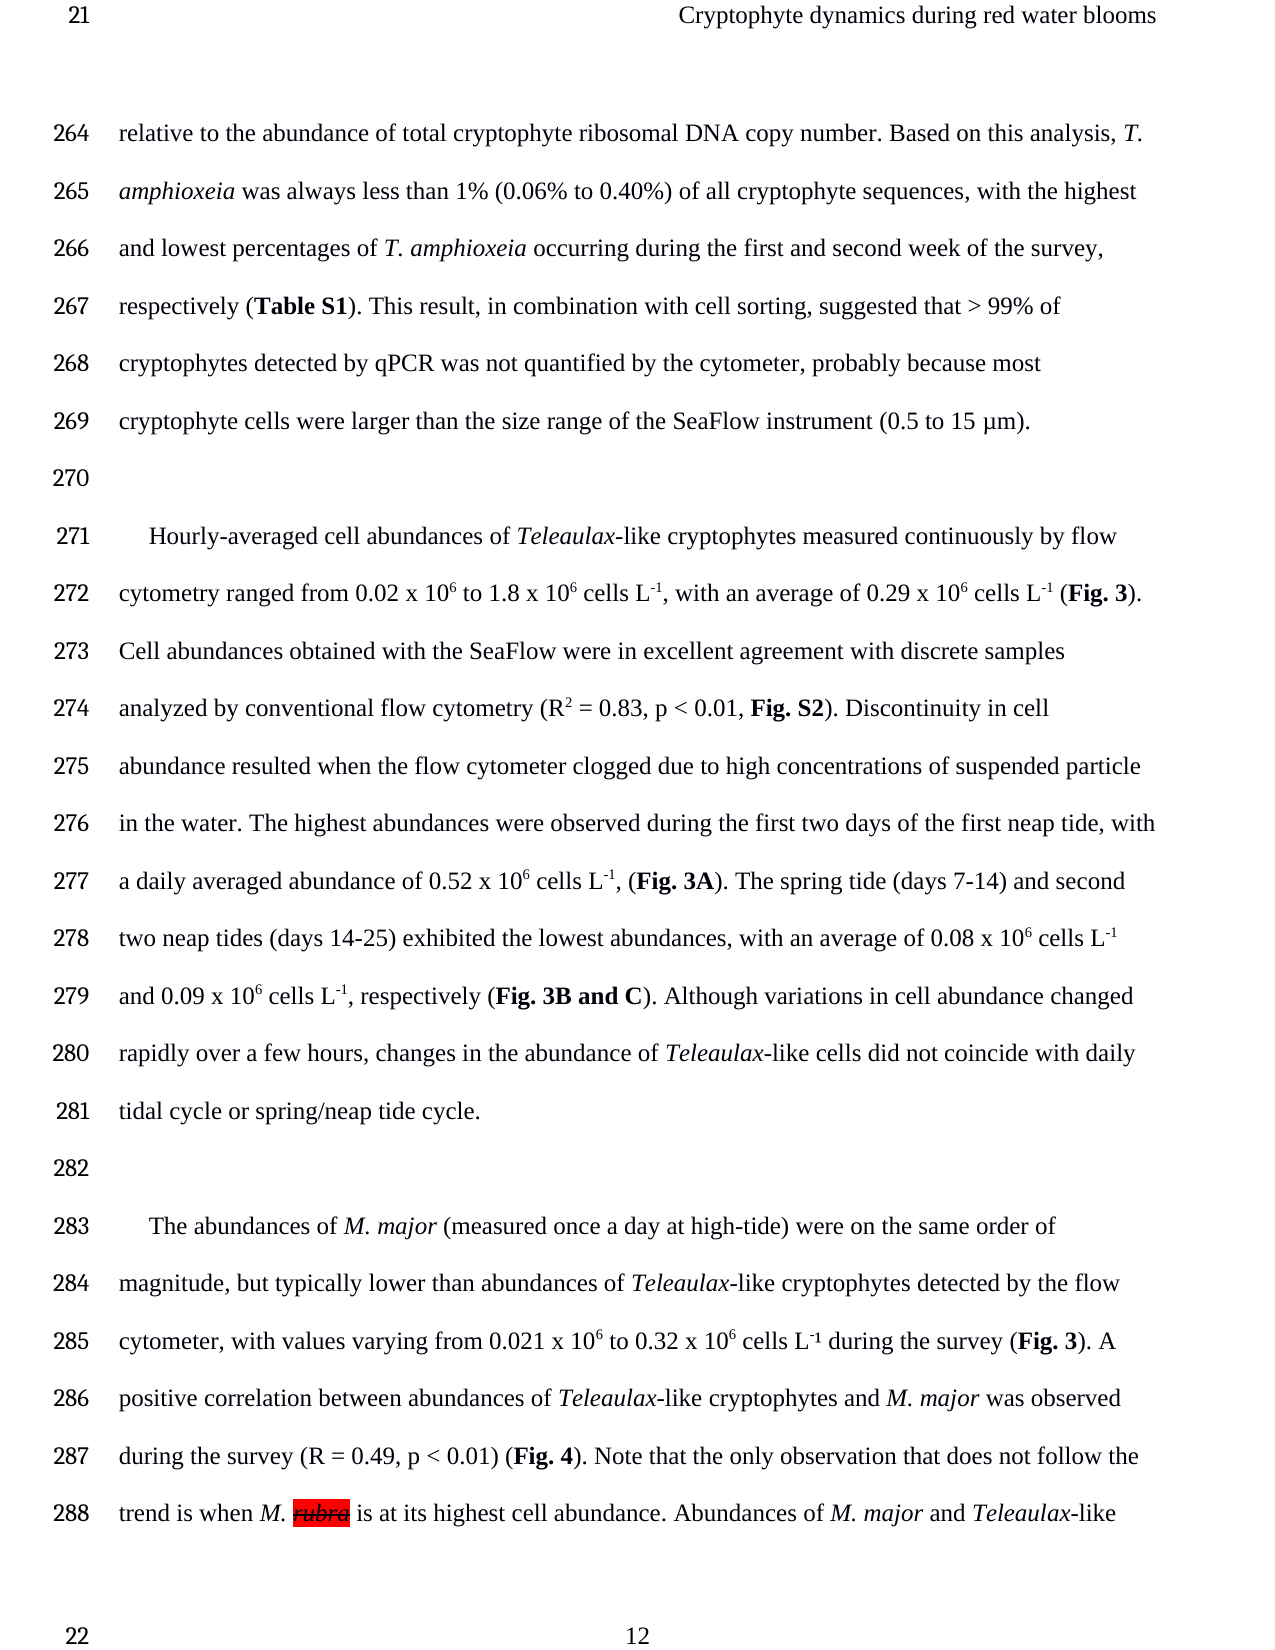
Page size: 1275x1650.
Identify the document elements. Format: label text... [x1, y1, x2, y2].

text Hourly-averaged cell abundances of Teleaulax-like cryptophytes measured continuously by flow cytometry ranged from 0.02 x 106 to 1.8 x 106 cells L-1, with an average of 0.29 x 106 cells L-1 (Fig. 3). Cell abundances obtained with the SeaFlow were in excellent agreement with discrete samples analyzed by conventional flow cytometry (R2 = 0.83, p < 0.01, Fig. S2). Discontinuity in cell abundance resulted when the flow cytometer clogged due to high concentrations of suspended particle in the water. The highest abundances were observed during the first two days of the first neap tide, with a daily averaged abundance of 0.52 x 106 cells L-1, (Fig. 3A). The spring tide (days 7-14) and second two neap tides (days 14-25) exhibited the lowest abundances, with an average of 0.08 x 106 cells L-1 and 0.09 x 106 cells L-1, respectively (Fig. 3B and C). Although variations in cell abundance changed rapidly over a few hours, changes in the abundance of Teleaulax-like cells did not coincide with daily tidal cycle or spring/neap tide cycle. [118, 521, 1156, 1125]
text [118, 118, 1156, 435]
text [118, 1211, 1156, 1527]
